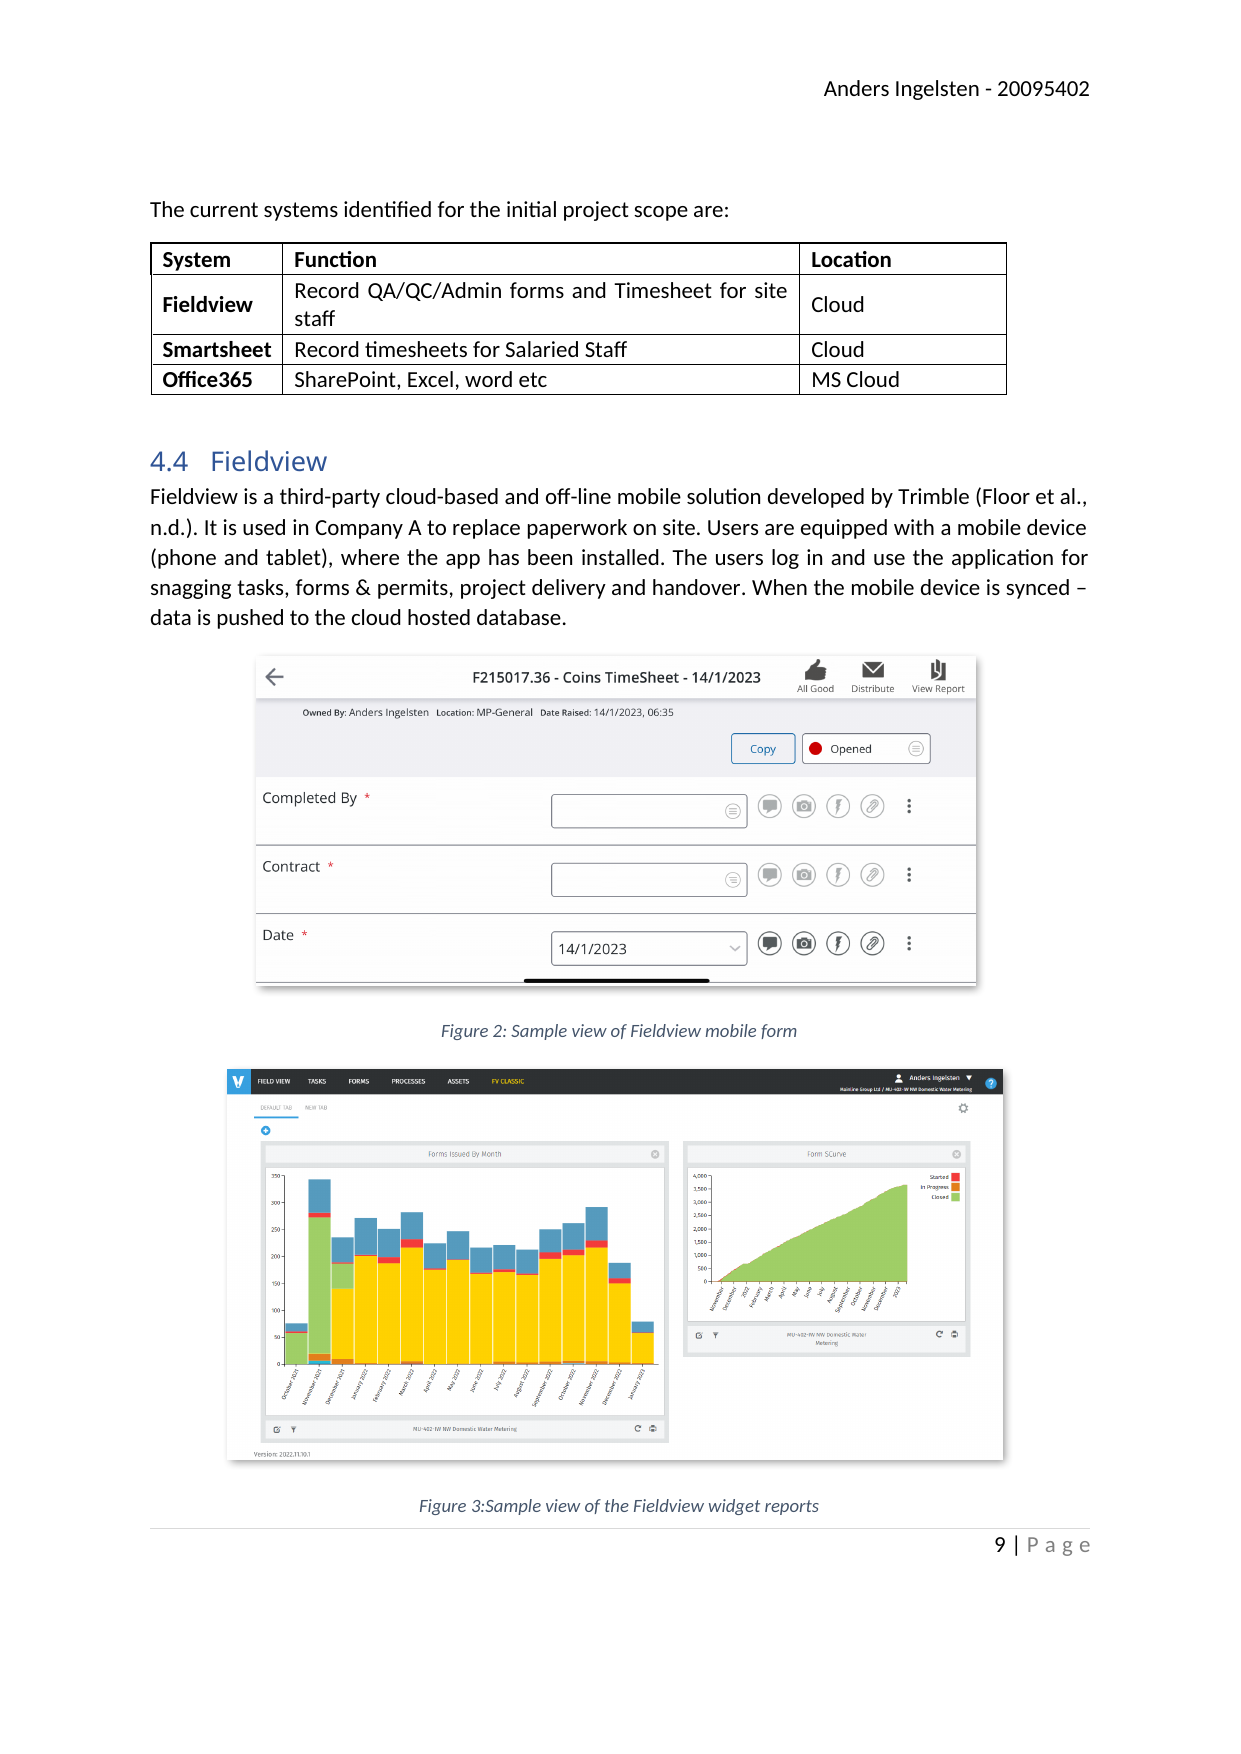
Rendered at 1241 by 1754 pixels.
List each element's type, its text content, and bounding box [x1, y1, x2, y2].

table_cell MS Cloud [800, 365, 1006, 393]
table_cell Cloud [800, 335, 1006, 363]
table_cell Cloud [800, 275, 1006, 333]
table_cell SharePoint, Excel, word etc [283, 365, 799, 393]
table_header Function [283, 244, 799, 273]
table_cell Smartsheet [152, 335, 282, 363]
picture [227, 1069, 1003, 1460]
text Fieldview is a third-party cloud-based and off-line mobile solution developed by Trimble (Floor et al., n.d.). It is used in Company A to replace paperwork on site. Users are equipped with a mobile device (phone and tablet), where the app has been installed. The users log in and use the application for snagging tasks, forms & permits, project delivery and handover. When the mobile device is synced – data is pushed to the cloud hosted database. [150, 482, 1090, 631]
table_header System [152, 244, 282, 273]
text The current systems identified for the initial project scope are: [150, 195, 1090, 223]
table_cell Record QA/QC/Admin forms and Timesheet for site staff [283, 275, 799, 333]
table_cell Fieldview [152, 275, 282, 333]
picture [256, 656, 976, 986]
table_cell Office365 [152, 365, 282, 393]
table_cell Record timesheets for Salaried Staff [283, 335, 799, 363]
table_header Location [800, 244, 1006, 273]
subtitle Fieldview [150, 443, 1090, 479]
